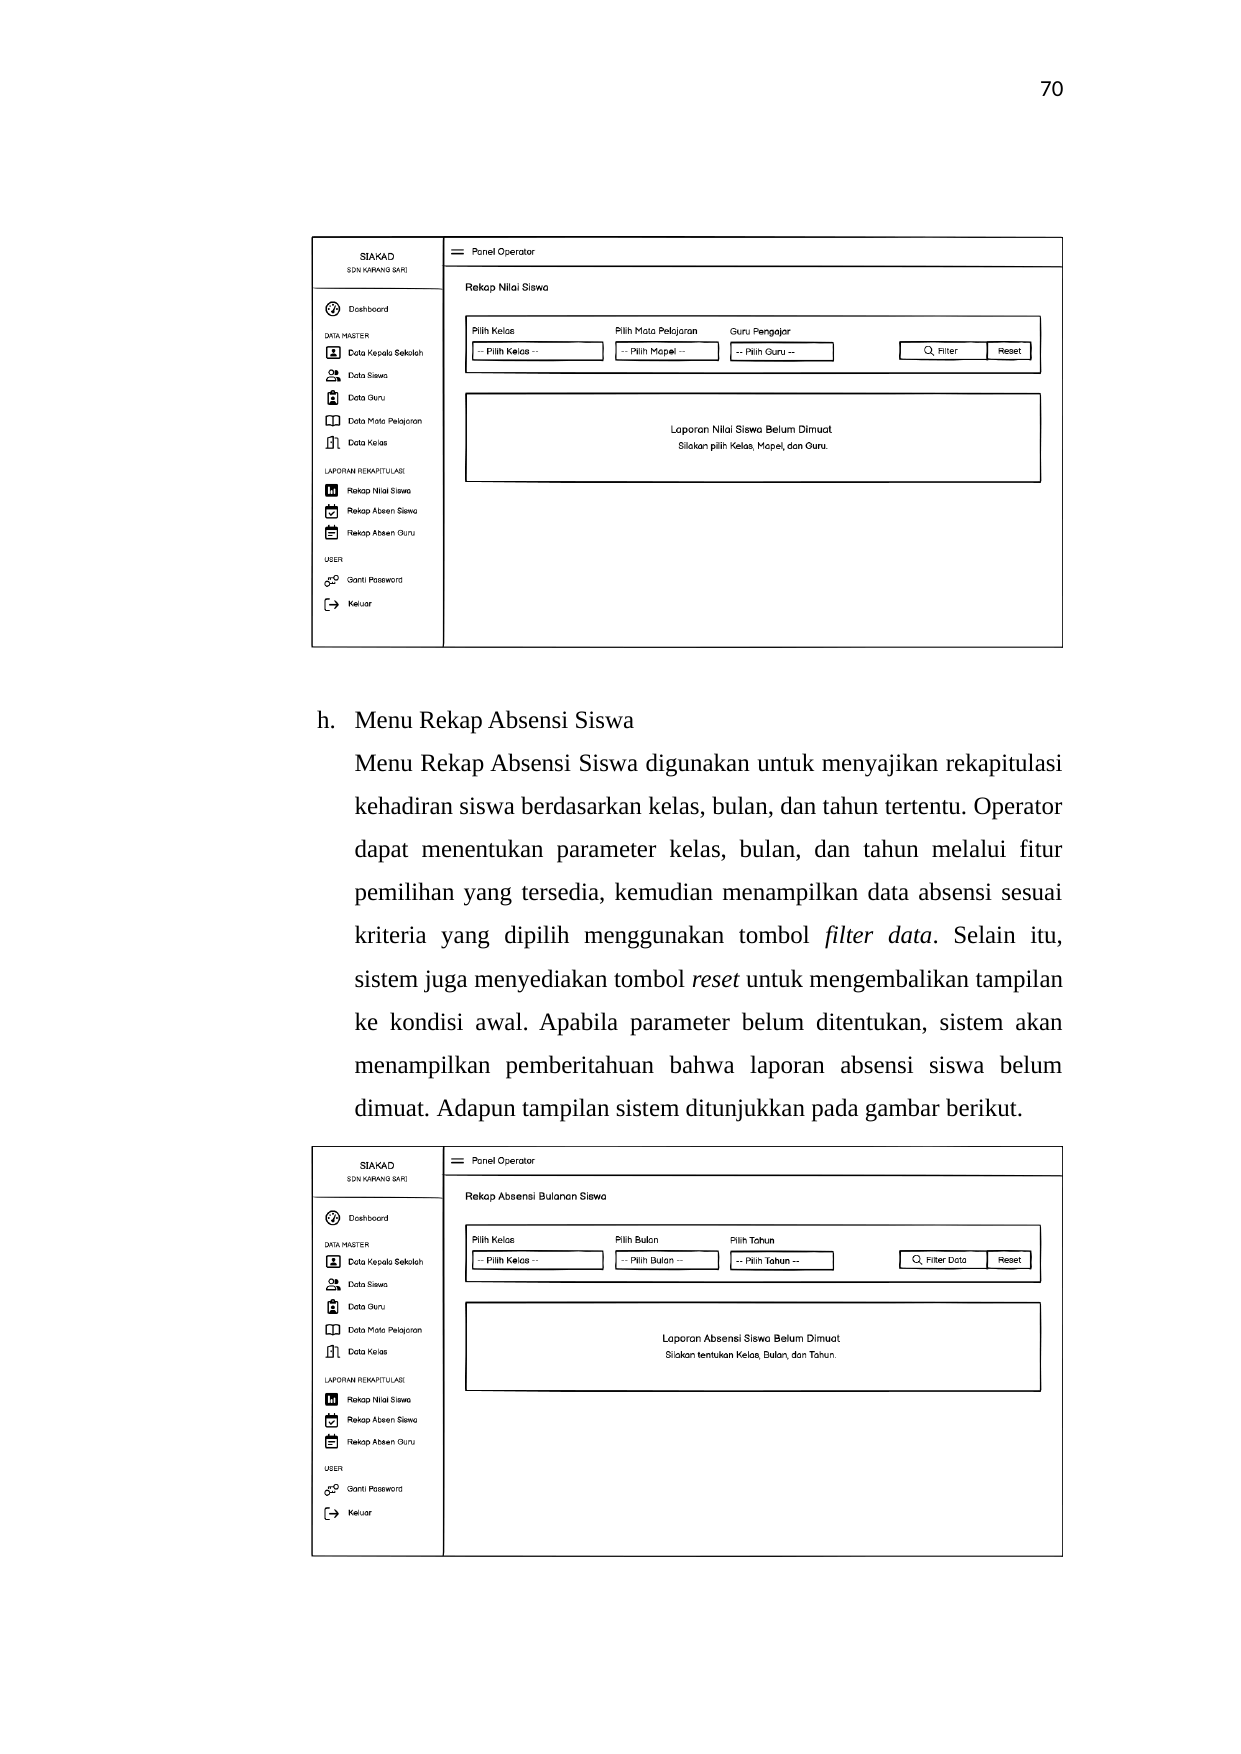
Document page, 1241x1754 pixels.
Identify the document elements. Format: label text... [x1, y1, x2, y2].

picture [311, 1146, 1063, 1557]
list Menu Rekap Absensi Siswa digunakan untuk menyajikan rekapitulasi kehadiran siswa berdasarkan kelas, bulan, dan tahun tertentu. Operator dapat menentukan parameter kelas, bulan, dan tahun melalui fitur pemilihan yang tersedia, kemudian menampilkan data absensi sesuai kriteria yang dipilih menggunakan tombol filter data. Selain itu, sistem juga menyediakan tombol reset untuk mengembalikan tampilan ke kondisi awal. Apabila parameter belum ditentukan, sistem akan menampilkan pemberitahuan bahwa laporan absensi siswa belum dimuat. Adapun tampilan sistem ditunjukkan pada gambar berikut. [354, 748, 1063, 1122]
list Menu Rekap Absensi Siswa [317, 705, 1063, 734]
picture [311, 236, 1063, 648]
